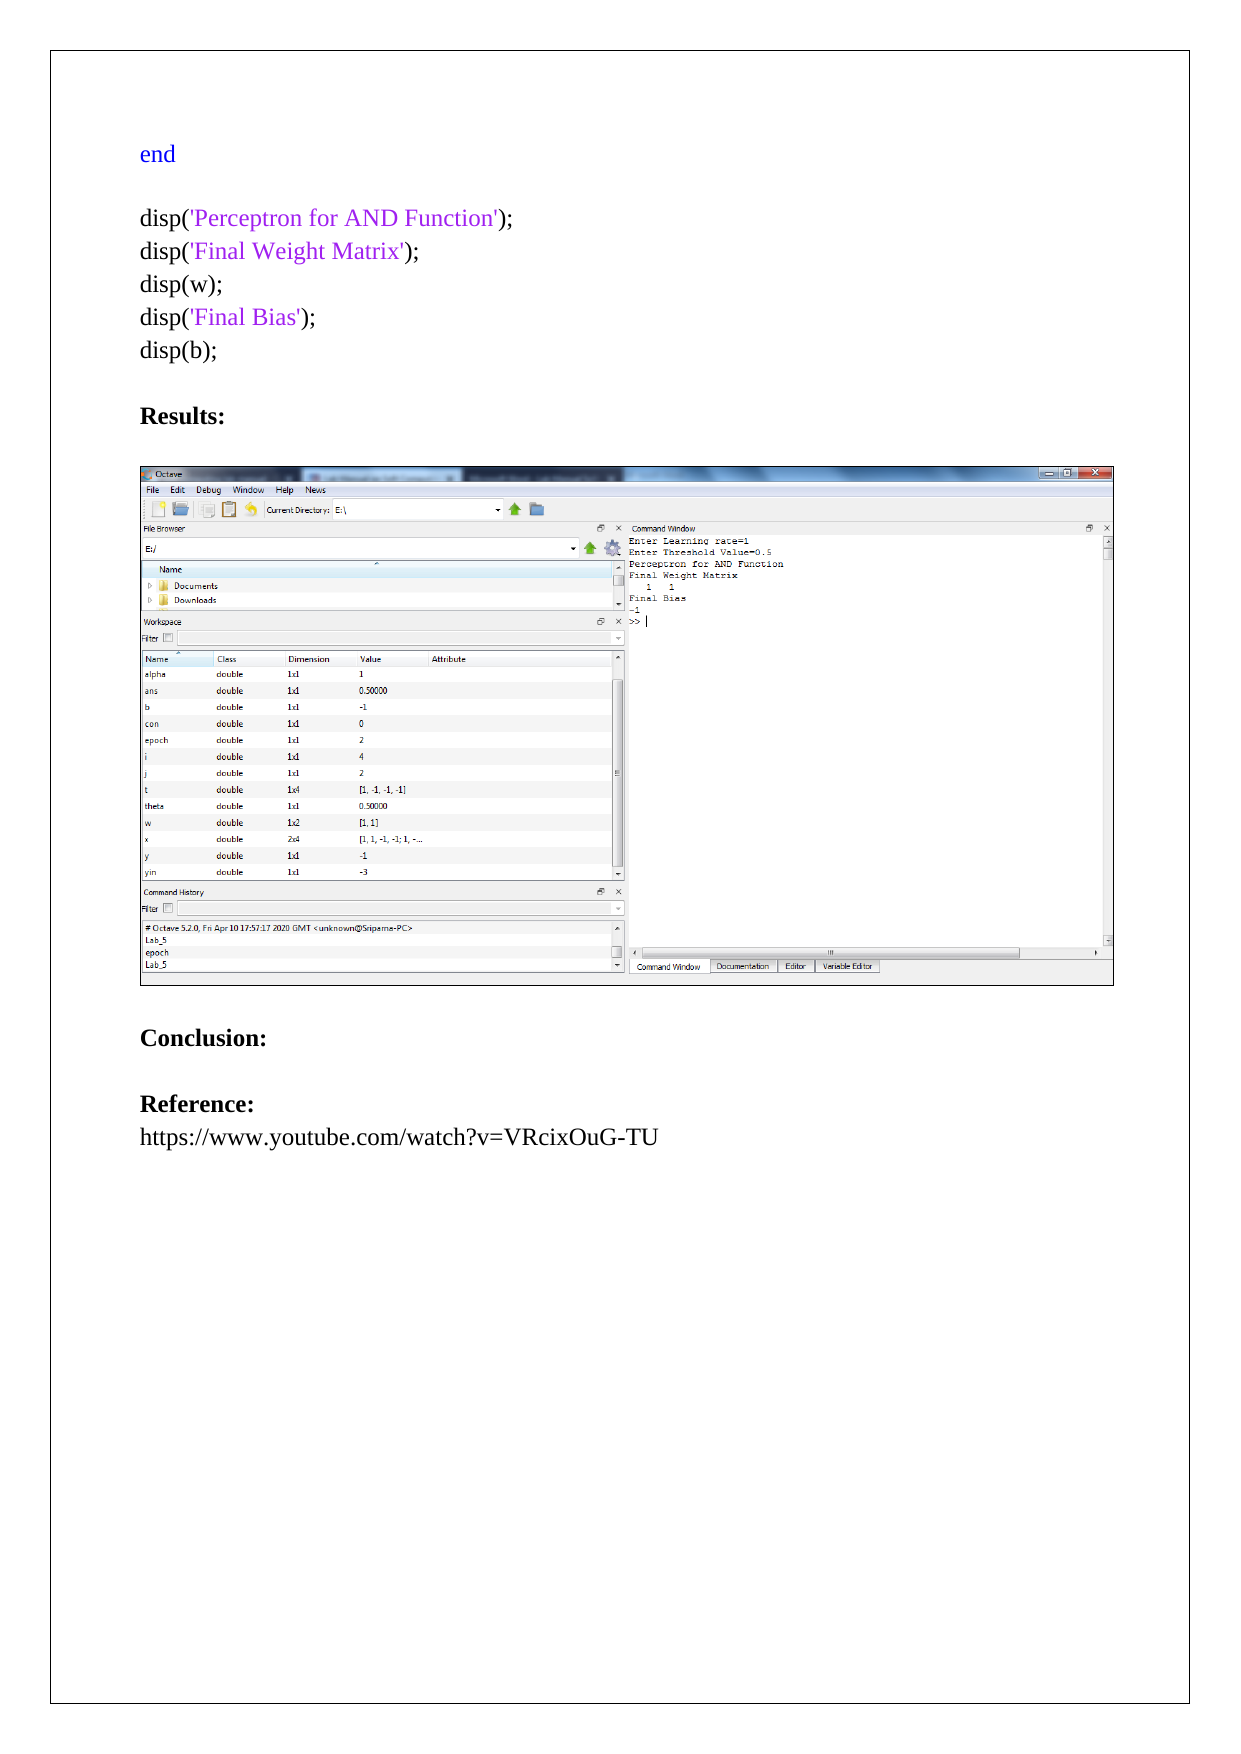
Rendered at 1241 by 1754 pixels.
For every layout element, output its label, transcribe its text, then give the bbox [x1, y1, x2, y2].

text disp('Perceptron for AND Function'); [139, 203, 1103, 232]
text end [139, 139, 1103, 168]
text Results: [139, 401, 1103, 430]
text disp(w); [139, 269, 1103, 298]
text disp(b); [139, 335, 1103, 364]
text disp('Final Weight Matrix'); [139, 236, 1103, 264]
text Reference: [139, 1089, 1103, 1118]
text https://www.youtube.com/watch?v=VRcixOuG-TU [139, 1122, 1103, 1151]
picture [141, 467, 1113, 985]
text disp('Final Bias'); [139, 302, 1103, 331]
text Conclusion: [139, 1023, 1103, 1052]
